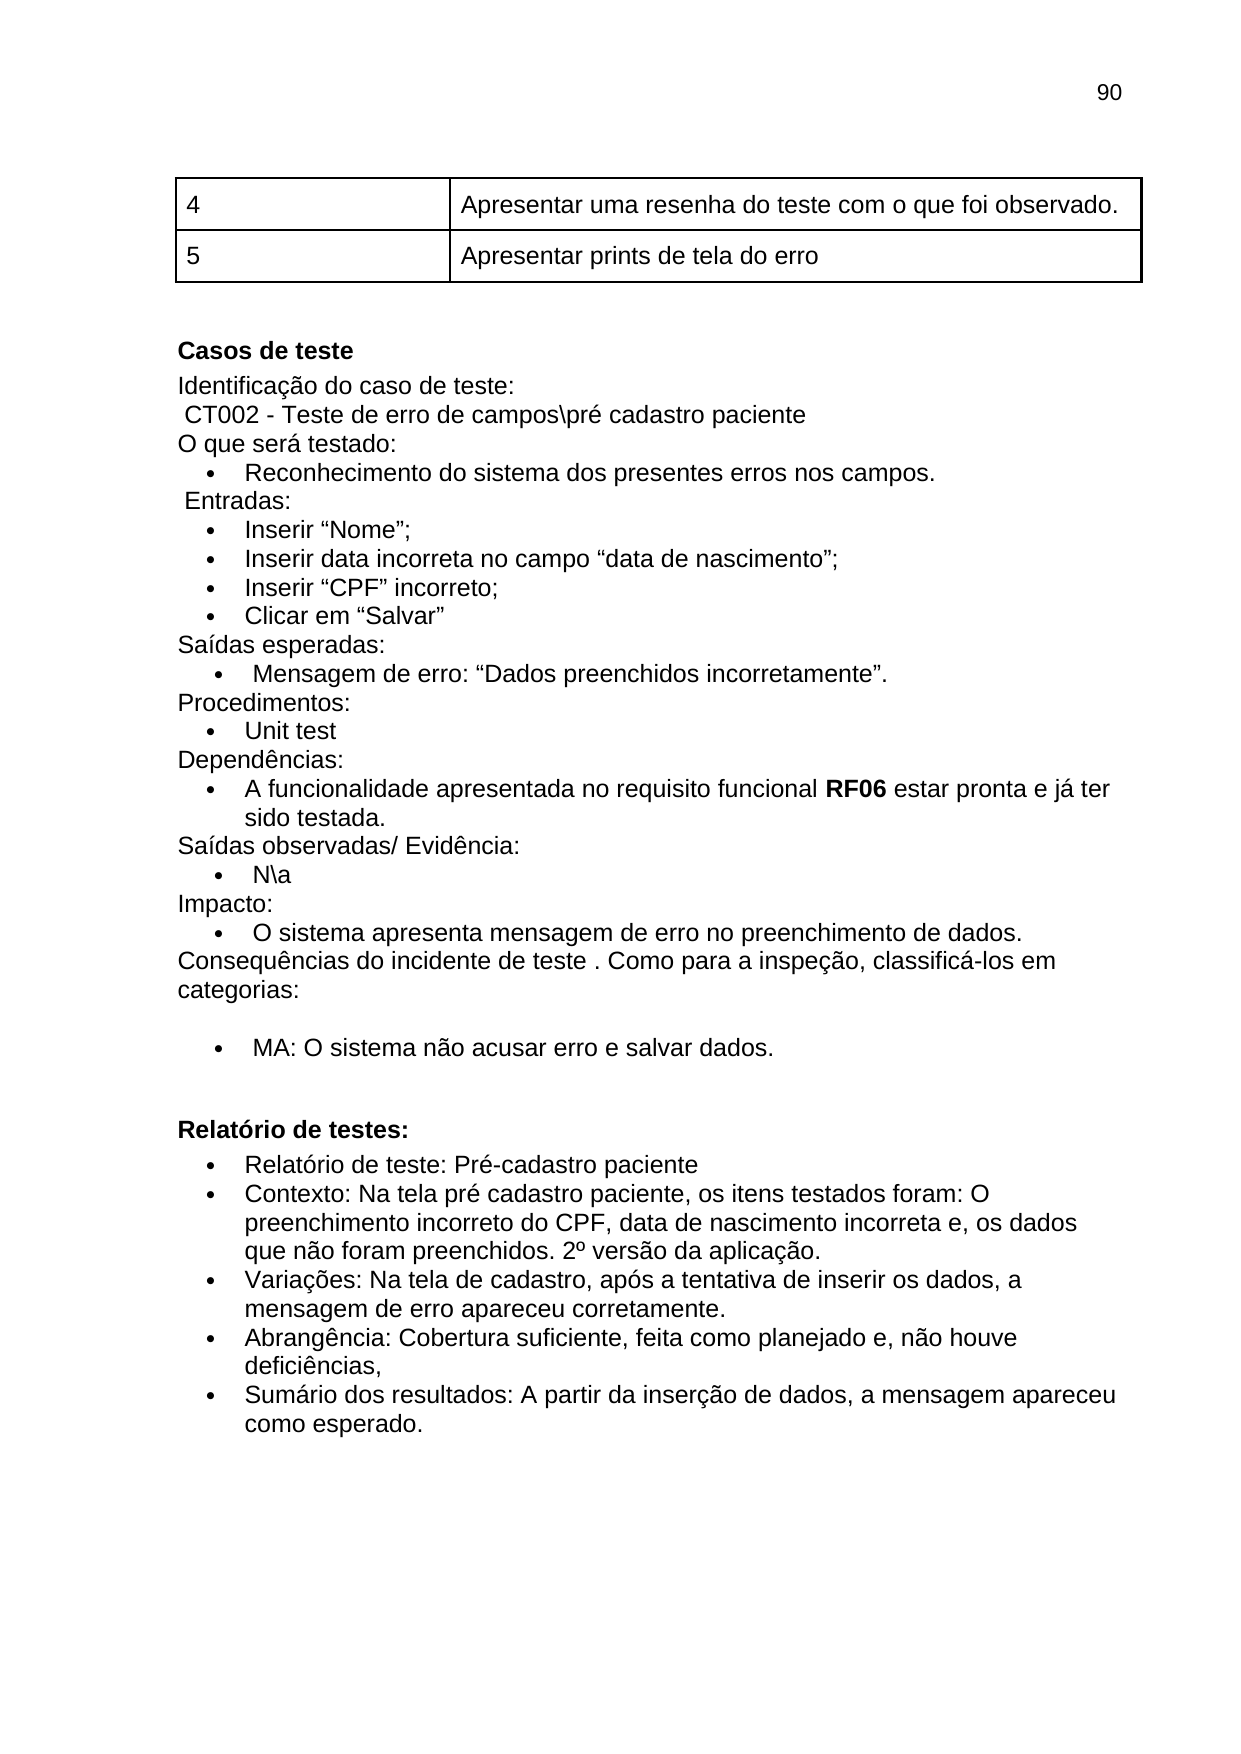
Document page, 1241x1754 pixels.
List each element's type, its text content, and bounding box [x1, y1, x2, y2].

text CT002 - Teste de erro de campos\pré cadastro paciente [177, 400, 1122, 429]
list N\a [215, 860, 1122, 889]
table_cell Apresentar prints de tela do erro [451, 231, 1140, 281]
text Relatório de testes: [177, 1115, 1122, 1144]
text Dependências: [177, 745, 1122, 774]
list Clicar em “Salvar” [207, 601, 1122, 630]
text Identificação do caso de teste: [177, 371, 1122, 400]
table_cell 5 [177, 231, 449, 281]
text O que será testado: [177, 429, 1122, 458]
table_cell 4 [177, 179, 449, 229]
list Mensagem de erro: “Dados preenchidos incorretamente”. [215, 659, 1122, 688]
text Consequências do incidente de teste . Como para a inspeção, classificá-los em categorias: [177, 946, 1122, 1004]
list Inserir “Nome”; [207, 515, 1122, 544]
list Unit test [207, 716, 1122, 745]
list Variações: Na tela de cadastro, após a tentativa de inserir os dados, a mensagem de erro apareceu corretamente. [207, 1265, 1122, 1323]
text Impacto: [177, 889, 1122, 918]
text Saídas observadas/ Evidência: [177, 831, 1122, 860]
text Procedimentos: [177, 688, 1122, 716]
list Inserir data incorreta no campo “data de nascimento”; [207, 544, 1122, 573]
text Saídas esperadas: [177, 630, 1122, 659]
text Entradas: [177, 486, 1122, 515]
text Casos de teste [177, 336, 1122, 365]
list A funcionalidade apresentada no requisito funcional RF06 estar pronta e já ter sido testada. [207, 774, 1122, 831]
list Relatório de teste: Pré-cadastro paciente [207, 1150, 1122, 1179]
list Abrangência: Cobertura suficiente, feita como planejado e, não houve deficiências, [207, 1323, 1122, 1380]
list O sistema apresenta mensagem de erro no preenchimento de dados. [215, 918, 1122, 946]
list MA: O sistema não acusar erro e salvar dados. [215, 1033, 1122, 1061]
list Inserir “CPF” incorreto; [207, 573, 1122, 601]
list Reconhecimento do sistema dos presentes erros nos campos. [207, 458, 1122, 486]
list Contexto: Na tela pré cadastro paciente, os itens testados foram: O preenchimento incorreto do CPF, data de nascimento incorreta e, os dados que não foram preenchidos. 2º versão da aplicação. [207, 1179, 1122, 1265]
table_cell Apresentar uma resenha do teste com o que foi observado. [451, 179, 1140, 229]
list Sumário dos resultados: A partir da inserção de dados, a mensagem apareceu como esperado. [207, 1380, 1122, 1438]
